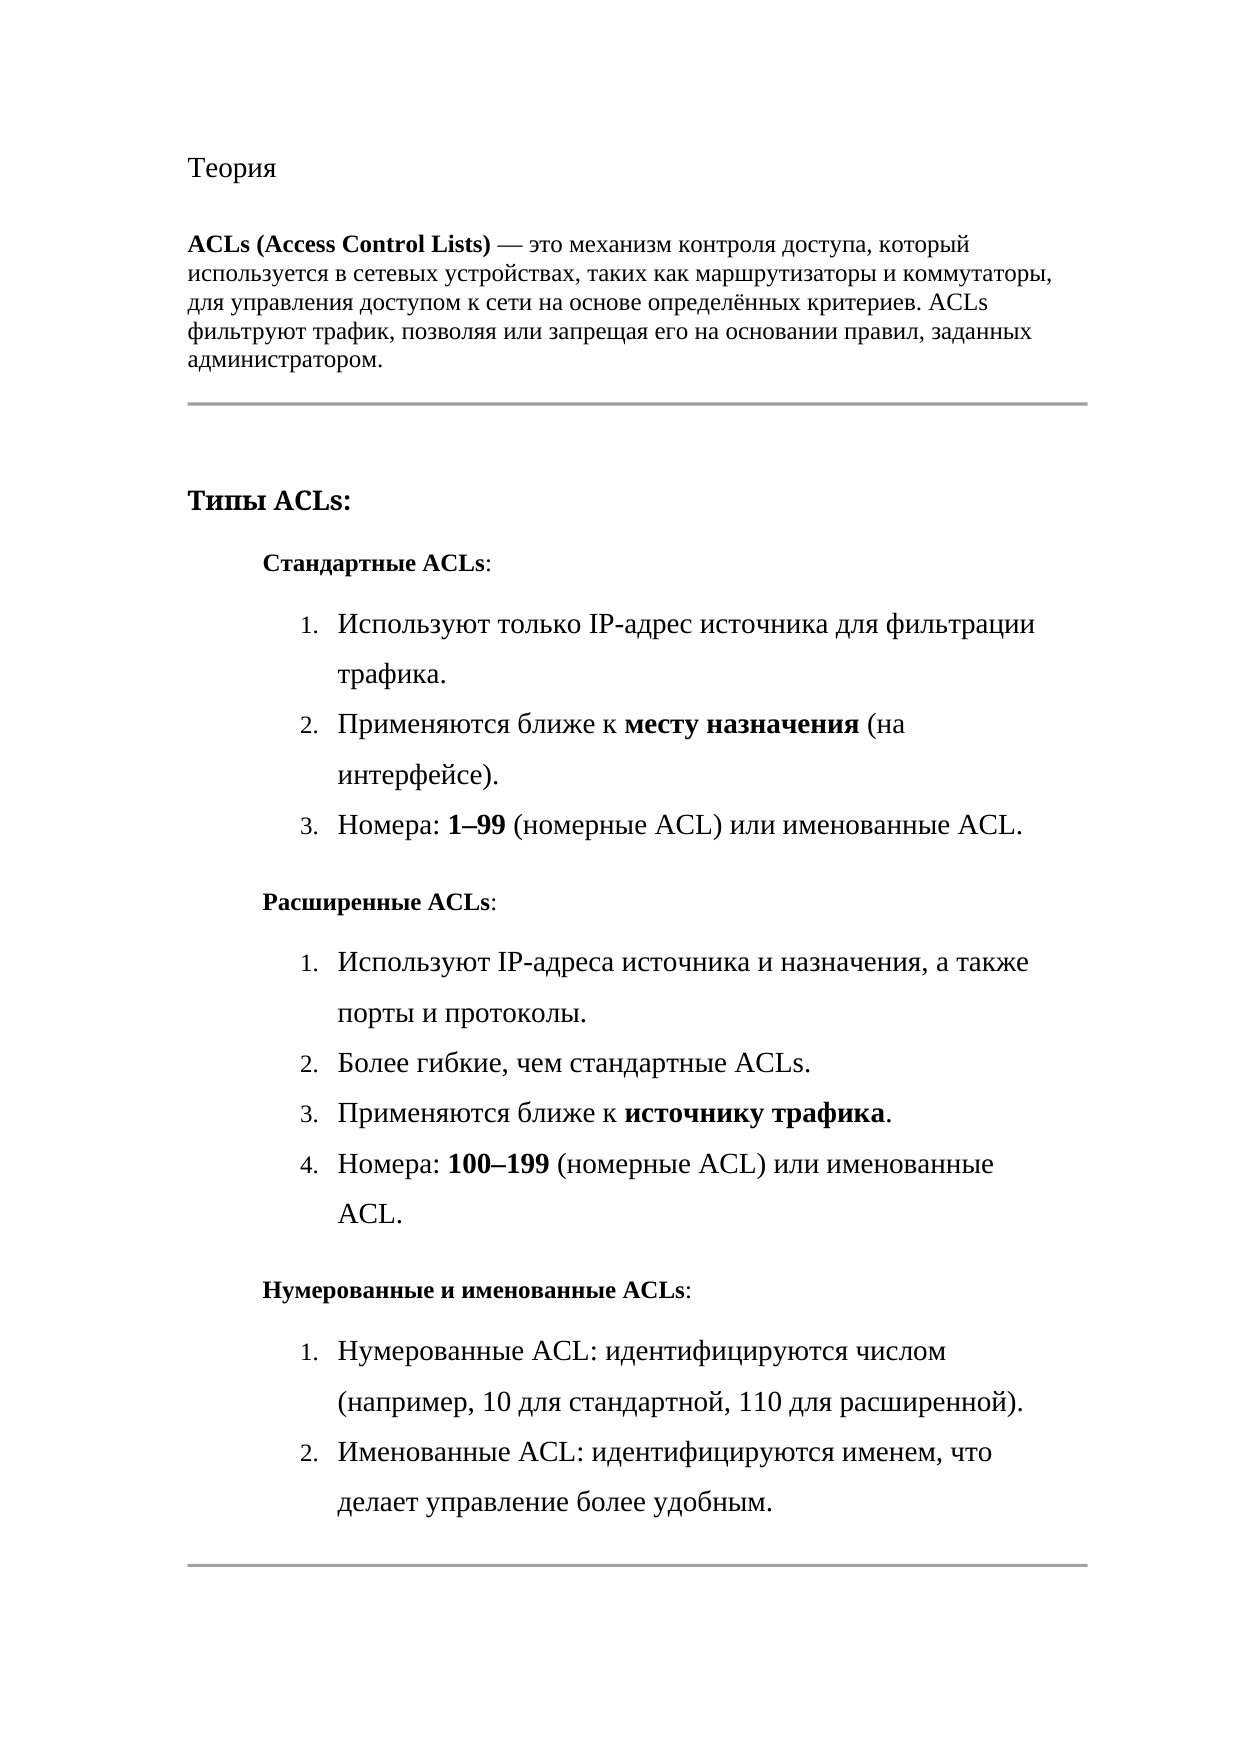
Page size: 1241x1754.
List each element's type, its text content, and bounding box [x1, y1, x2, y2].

subtitle Типы ACLs: [187, 482, 1053, 519]
text Расширенные ACLs: [262, 887, 1053, 915]
text ACLs (Access Control Lists) — это механизм контроля доступа, который используется в сетевых устройствах, таких как маршрутизаторы и коммутаторы, для управления доступом к сети на основе определённых критериев. ACLs фильтруют трафик, позволяя или запрещая его на основании правил, заданных администратором. [187, 229, 1053, 373]
list Номера: 1–99 (номерные ACL) или именованные ACL. [300, 807, 1053, 841]
text Нумерованные и именованные ACLs: [262, 1276, 1053, 1304]
list Используют IP-адреса источника и назначения, а также порты и протоколы. [300, 944, 1053, 1028]
list Номера: 100–199 (номерные ACL) или именованные ACL. [300, 1146, 1053, 1229]
list Используют только IP-адрес источника для фильтрации трафика. [300, 606, 1053, 690]
list Применяются ближе к источнику трафика. [300, 1095, 1053, 1129]
text Теория [187, 150, 1053, 183]
list Именованные ACL: идентифицируются именем, что делает управление более удобным. [300, 1434, 1053, 1518]
list Нумерованные ACL: идентифицируются числом (например, 10 для стандартной, 110 для расширенной). [300, 1333, 1053, 1417]
list Более гибкие, чем стандартные ACLs. [300, 1045, 1053, 1079]
list Применяются ближе к месту назначения (на интерфейсе). [300, 706, 1053, 790]
text Стандартные ACLs: [262, 548, 1053, 577]
